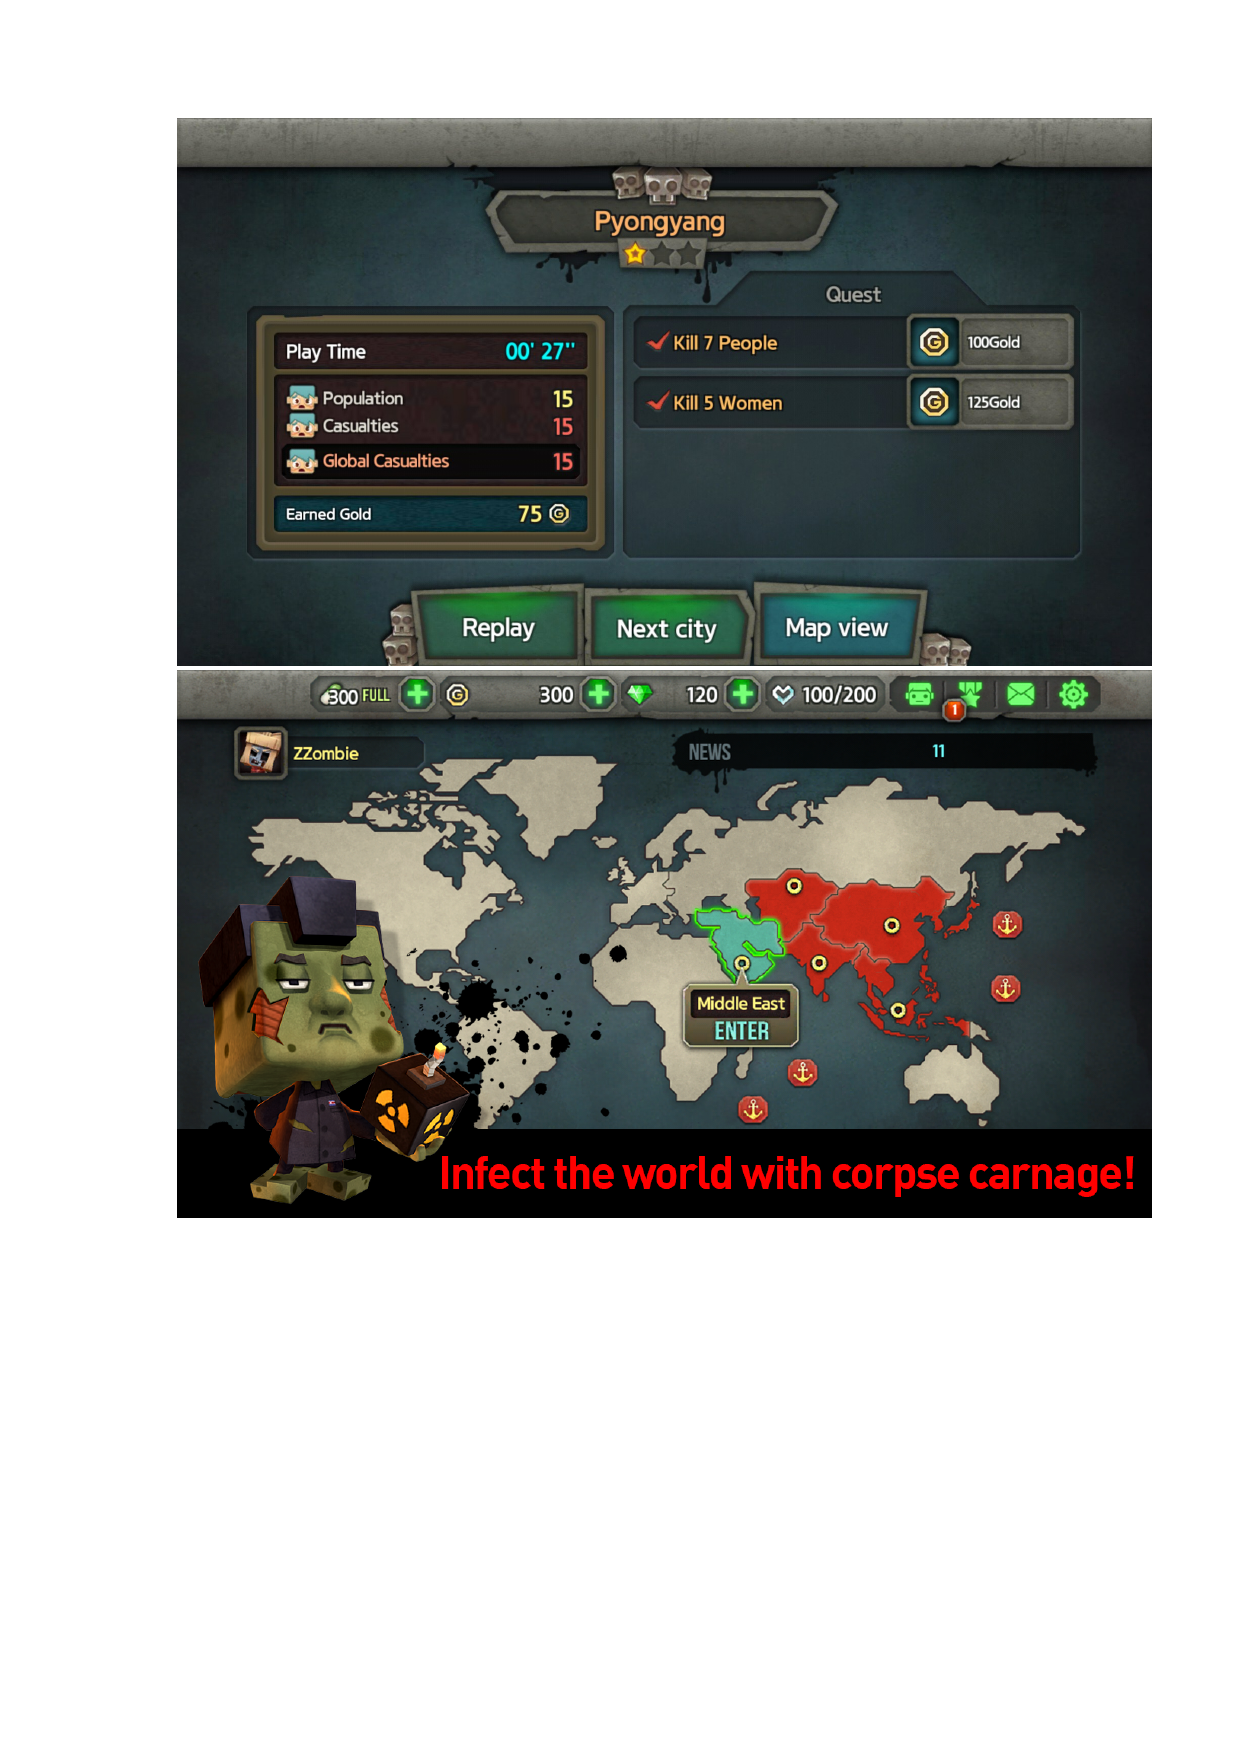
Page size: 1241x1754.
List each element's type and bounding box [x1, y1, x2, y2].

picture [177, 670, 1152, 1218]
picture [177, 118, 1152, 666]
